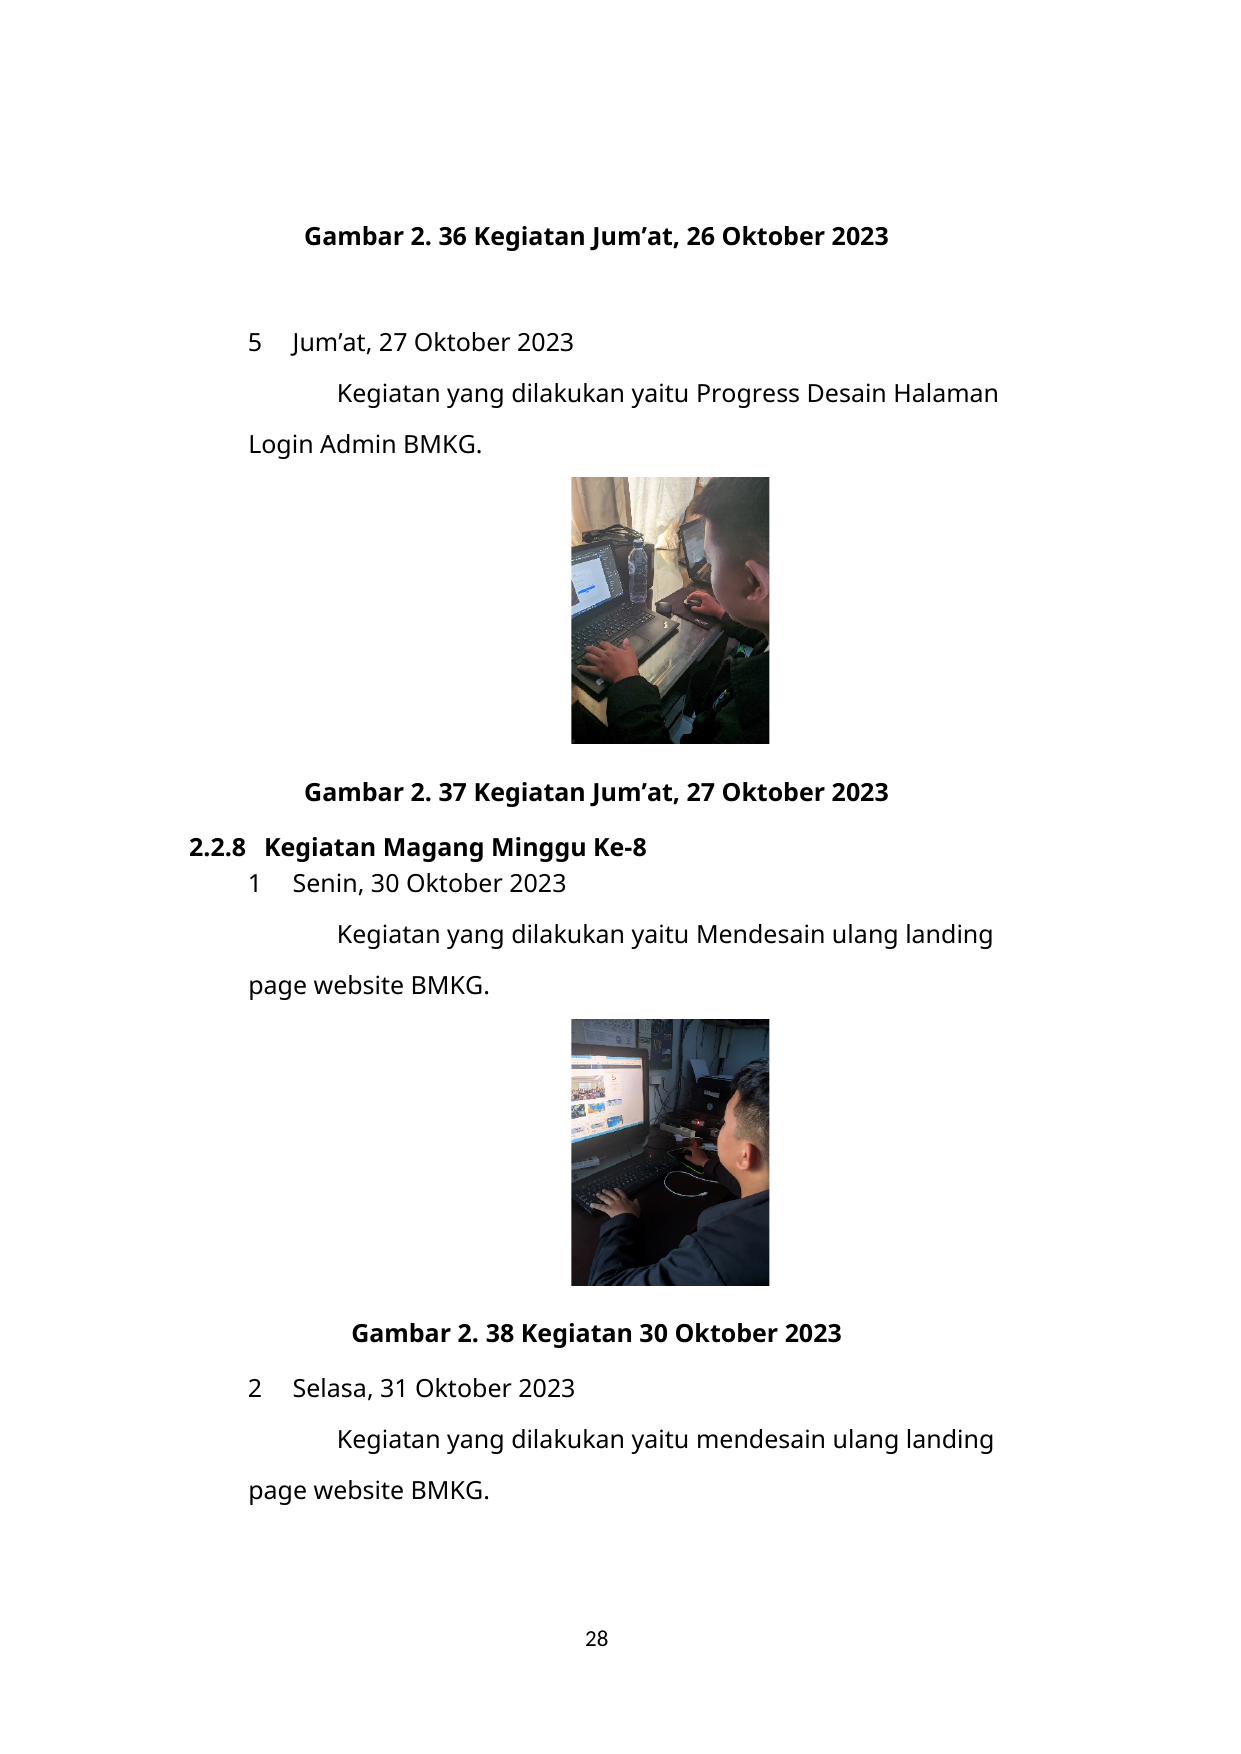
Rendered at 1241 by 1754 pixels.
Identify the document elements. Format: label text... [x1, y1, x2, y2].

picture [571, 477, 770, 744]
list Kegiatan yang dilakukan yaitu Mendesain ulang landing page website BMKG. [248, 917, 1004, 1002]
list Selasa, 31 Oktober 2023 [248, 1371, 1004, 1405]
picture [571, 1019, 770, 1286]
text Gambar 2. 37 Kegiatan Jum’at, 27 Oktober 2023 [189, 774, 1004, 808]
list Jum’at, 27 Oktober 2023 [248, 324, 1004, 358]
list Senin, 30 Oktober 2023 [248, 866, 1004, 900]
list Kegiatan yang dilakukan yaitu mendesain ulang landing page website BMKG. [248, 1422, 1004, 1507]
text Gambar 2. 36 Kegiatan Jum’at, 26 Oktober 2023 [189, 218, 1004, 253]
list Kegiatan yang dilakukan yaitu Progress Desain Halaman Login Admin BMKG. [248, 376, 1004, 461]
text Gambar 2. 38 Kegiatan 30 Oktober 2023 [189, 1316, 1004, 1350]
subtitle Kegiatan Magang Minggu Ke-8 [189, 829, 1004, 863]
